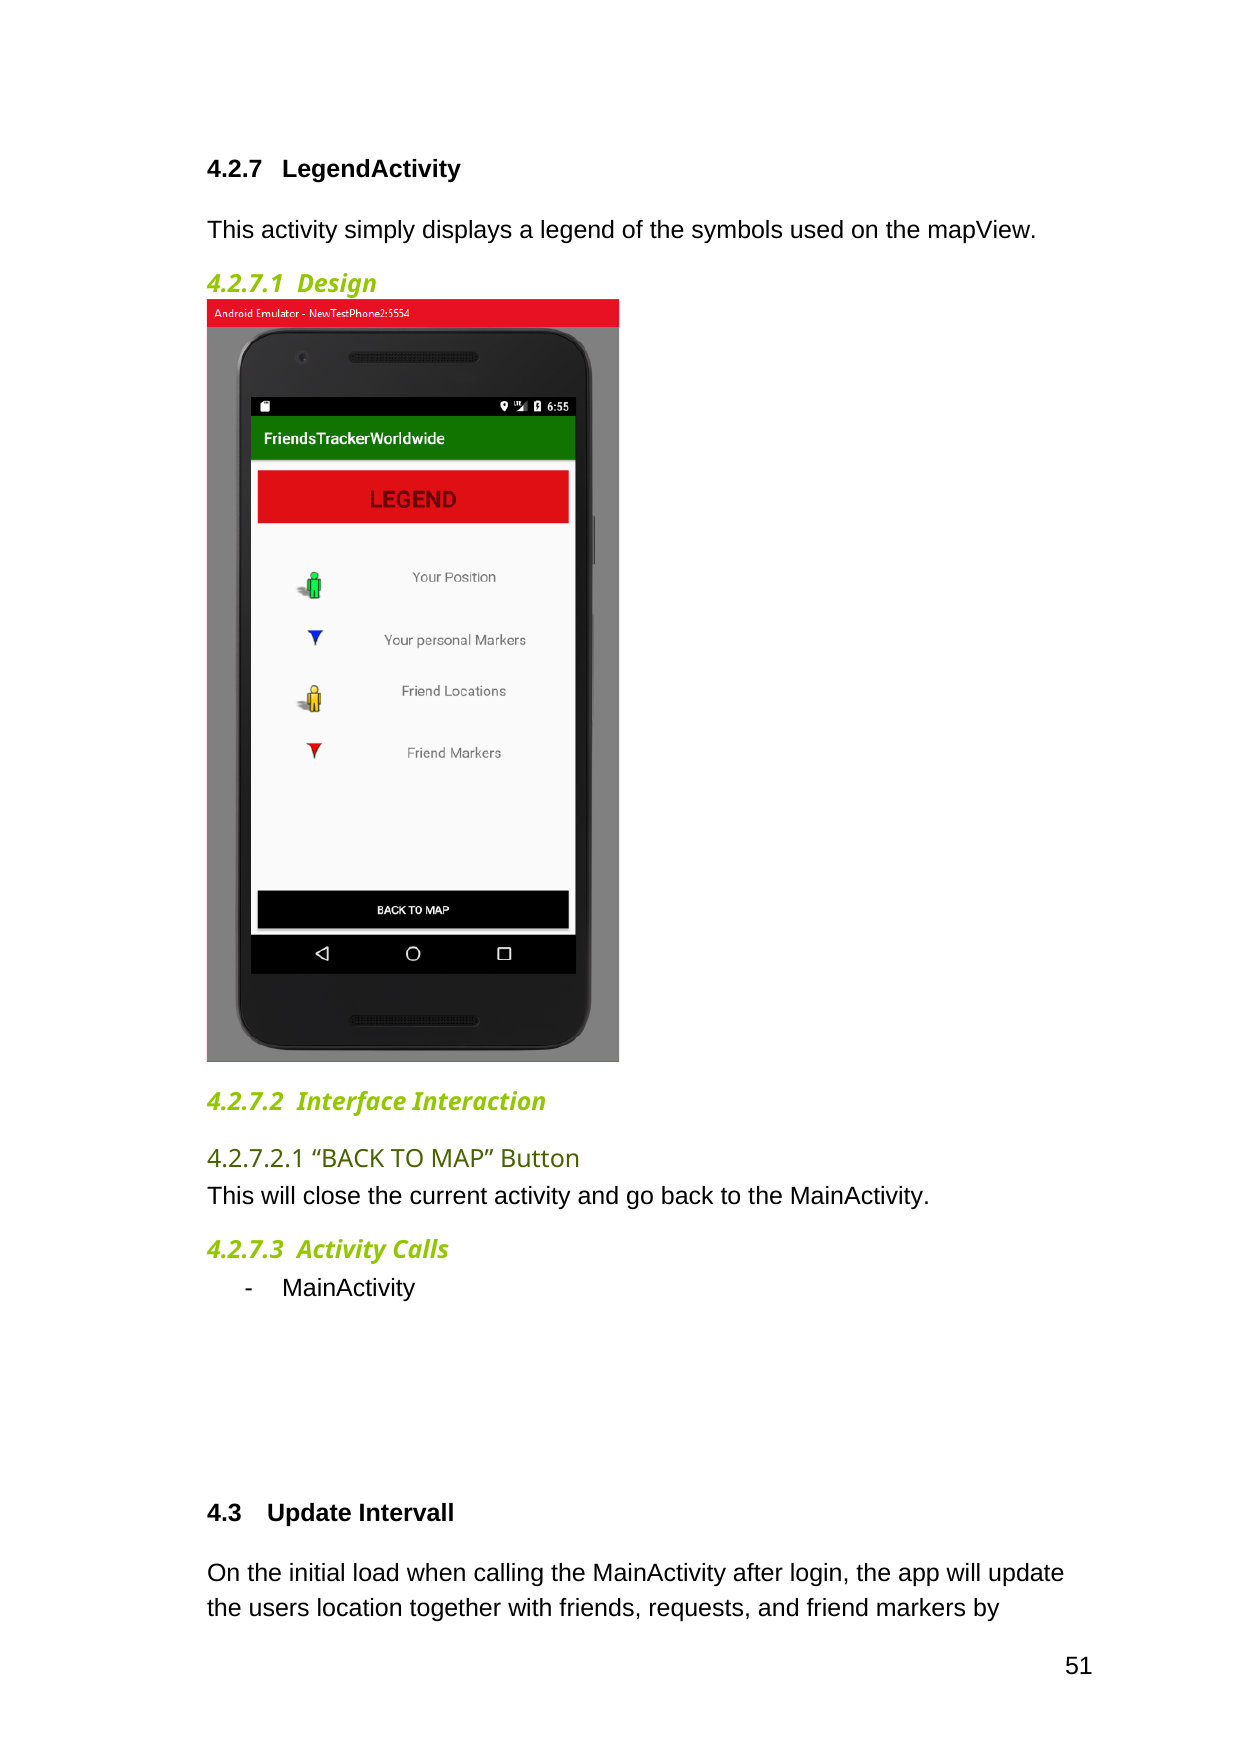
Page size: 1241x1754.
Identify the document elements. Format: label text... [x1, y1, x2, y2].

subtitle Update Intervall [207, 1491, 1092, 1526]
subtitle Design [207, 264, 1092, 300]
subtitle Interface Interaction [207, 1083, 1092, 1118]
picture [206, 299, 620, 1062]
text This will close the current activity and go back to the MainActivity. [207, 1174, 1092, 1210]
text This activity simply displays a legend of the symbols used on the mapView. [207, 208, 1092, 243]
subtitle “BACK TO MAP” Button [207, 1139, 1092, 1174]
list MainActivity [244, 1266, 1092, 1301]
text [207, 1551, 1092, 1622]
subtitle Activity Calls [207, 1231, 1092, 1266]
subtitle LegendActivity [207, 148, 1092, 183]
